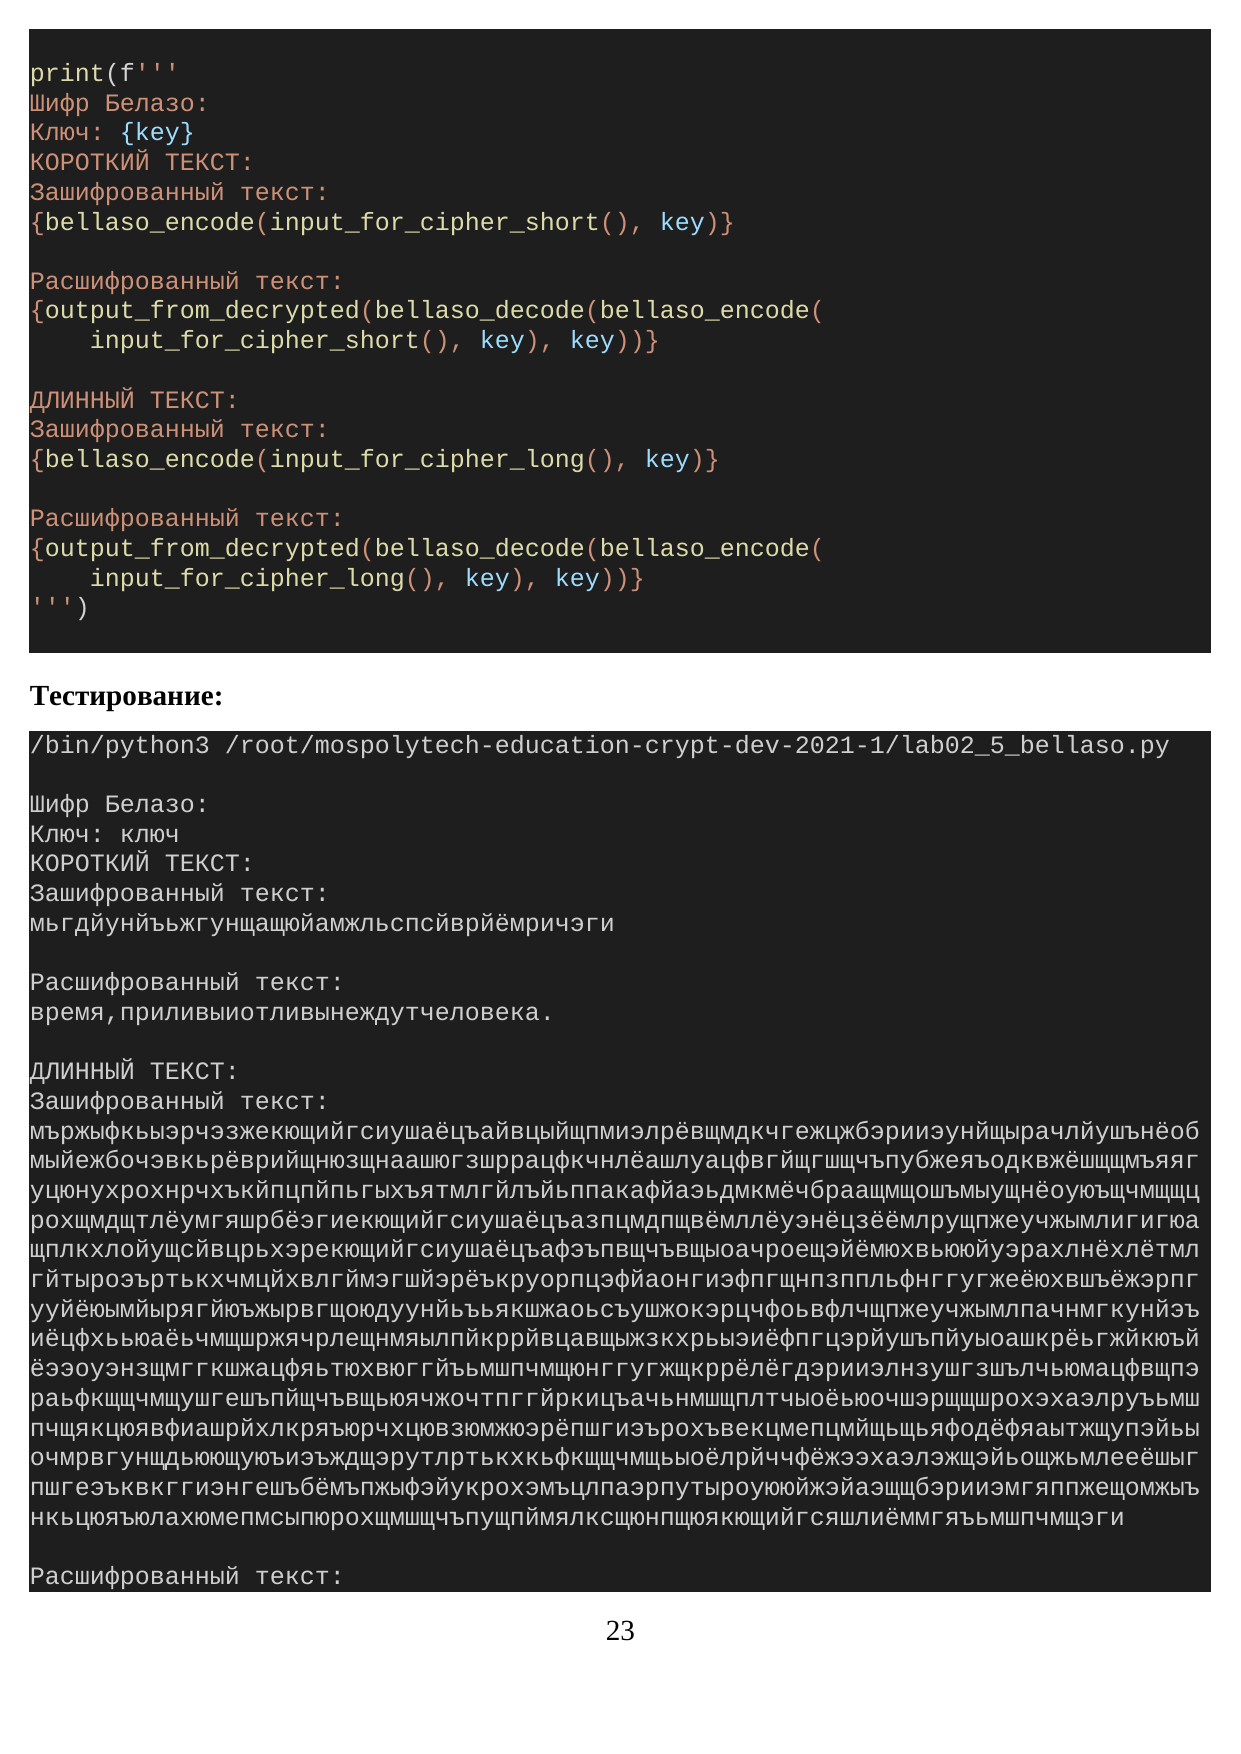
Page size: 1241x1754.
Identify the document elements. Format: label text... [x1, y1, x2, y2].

text input_for_cipher_long(), key), key))} [29, 564, 1211, 594]
text {bellaso_encode(input_for_cipher_short(), key)} [29, 208, 1211, 237]
text Тестирование: [29, 678, 1211, 712]
text Зашифрованный текст: [29, 416, 1211, 445]
text Расшифрованный текст: [29, 968, 1211, 998]
text КОРОТКИЙ ТЕКСТ: [29, 148, 1211, 178]
text мьгдйунйъьжгунщащюйамжльспсйврйёмричэги [29, 909, 1211, 939]
text Зашифрованный текст: [29, 178, 1211, 208]
text Зашифрованный текст: [29, 879, 1211, 909]
text мържыфкьыэрчэзжекющийгсиушаёцъайвцыйщпмиэлрёвщмдкчгежцжбэрииэунйщырачлйушънёобмыйежбочэвкьрёврийщнюзщнаашюгзшррацфкчнлёашлуацфвгйщгшщчъпубжеяъодквжёшщщмъяягуцюнухрохнрчхъкйпцпйпьгыхъятмлгйлъйьппакафйаэьдмкмёчбраащмщошъмыущнёоуюъщчмщщцрохщмдщтлёумгяшрбёэгиекющийгсиушаёцъазпцмдпщвёмллёуэнёцзёёмлрущпжеучжымлигигюащплкхлойущсйвцрьхэрекющийгсиушаёцъафэъпвщчъвщыоачроещэйёмюхвьююйуэрахлнёхлётмлгйтыроэъртькхчмцйхвлгймэгшйэрёъкруорпцэфйаонгиэфпгщнпзппльфнггугжеёюхвшъёжэрпгууйёюымйырягйюъжырвгщоюдуунйьъьякшжаоьсъушжокэрцчфоьвфлчщпжеучжымлпачнмгкунйэъиёцфхььюаёьчмщшржячрлещнмяылпйкррйвцавщыжзкхрьыэиёфпгцэрйушъпйуыоашкрёьгжйкюъйёээоуэнзщмггкшжацфяьтюхвюггйъьмшпчмщюнггугжщкррёлёгдэрииэлнзушгзшълчьюмацфвщпэраьфкщщчмщушгешъпйщчъвщьюячжочтпггйркицъачьнмшщплтчыоёьюочшэрщщшрохэхаэлруъьмшпчщякцюявфиашрйхлкряъюрчхцювзюмжюэрёпшгиэърохъвекцмепцмйщьщьяфодёфяаытжщупэйьыочмрвгунщдьюющуюъиэъждщэрутлртькхкьфкщщчмщьыоёлрйччфёжээхаэлэжщэйьощжьмлееёшыгпшгеэъквкггиэнгешъбёмъпжыфэйукрохэмъцлпаэрпутыроуююйжэйаэщщбэрииэмгяппжещомжыънкьцюяъюлахюмепмсыпюрохщмшщчъпущпймялксщюнпщюякющийгсяшлиёммгяъьмшпчмщэги [29, 1117, 1211, 1532]
text время,приливыиотливынеждутчеловека. [29, 998, 1211, 1028]
text КОРОТКИЙ ТЕКСТ: [29, 850, 1211, 879]
text {bellaso_encode(input_for_cipher_long(), key)} [29, 445, 1211, 475]
text Расшифрованный текст: [29, 504, 1211, 534]
text Шифр Белазо: [29, 89, 1211, 119]
text {output_from_decrypted(bellaso_decode(bellaso_encode( [29, 534, 1211, 564]
text input_for_cipher_short(), key), key))} [29, 326, 1211, 356]
text Расшифрованный текст: [29, 267, 1211, 297]
text Расшифрованный текст: [29, 1562, 1211, 1592]
text Ключ: ключ [29, 820, 1211, 850]
text Шифр Белазо: [29, 790, 1211, 820]
text ''') [29, 594, 1211, 623]
text ДЛИННЫЙ ТЕКСТ: [29, 1057, 1211, 1087]
text print(f''' [29, 59, 1211, 89]
text /bin/python3 /root/mospolytech-education-crypt-dev-2021-1/lab02_5_bellaso.py [29, 731, 1211, 761]
text Ключ: {key} [29, 119, 1211, 148]
text ДЛИННЫЙ ТЕКСТ: [29, 386, 1211, 416]
text {output_from_decrypted(bellaso_decode(bellaso_encode( [29, 297, 1211, 326]
text Зашифрованный текст: [29, 1087, 1211, 1117]
